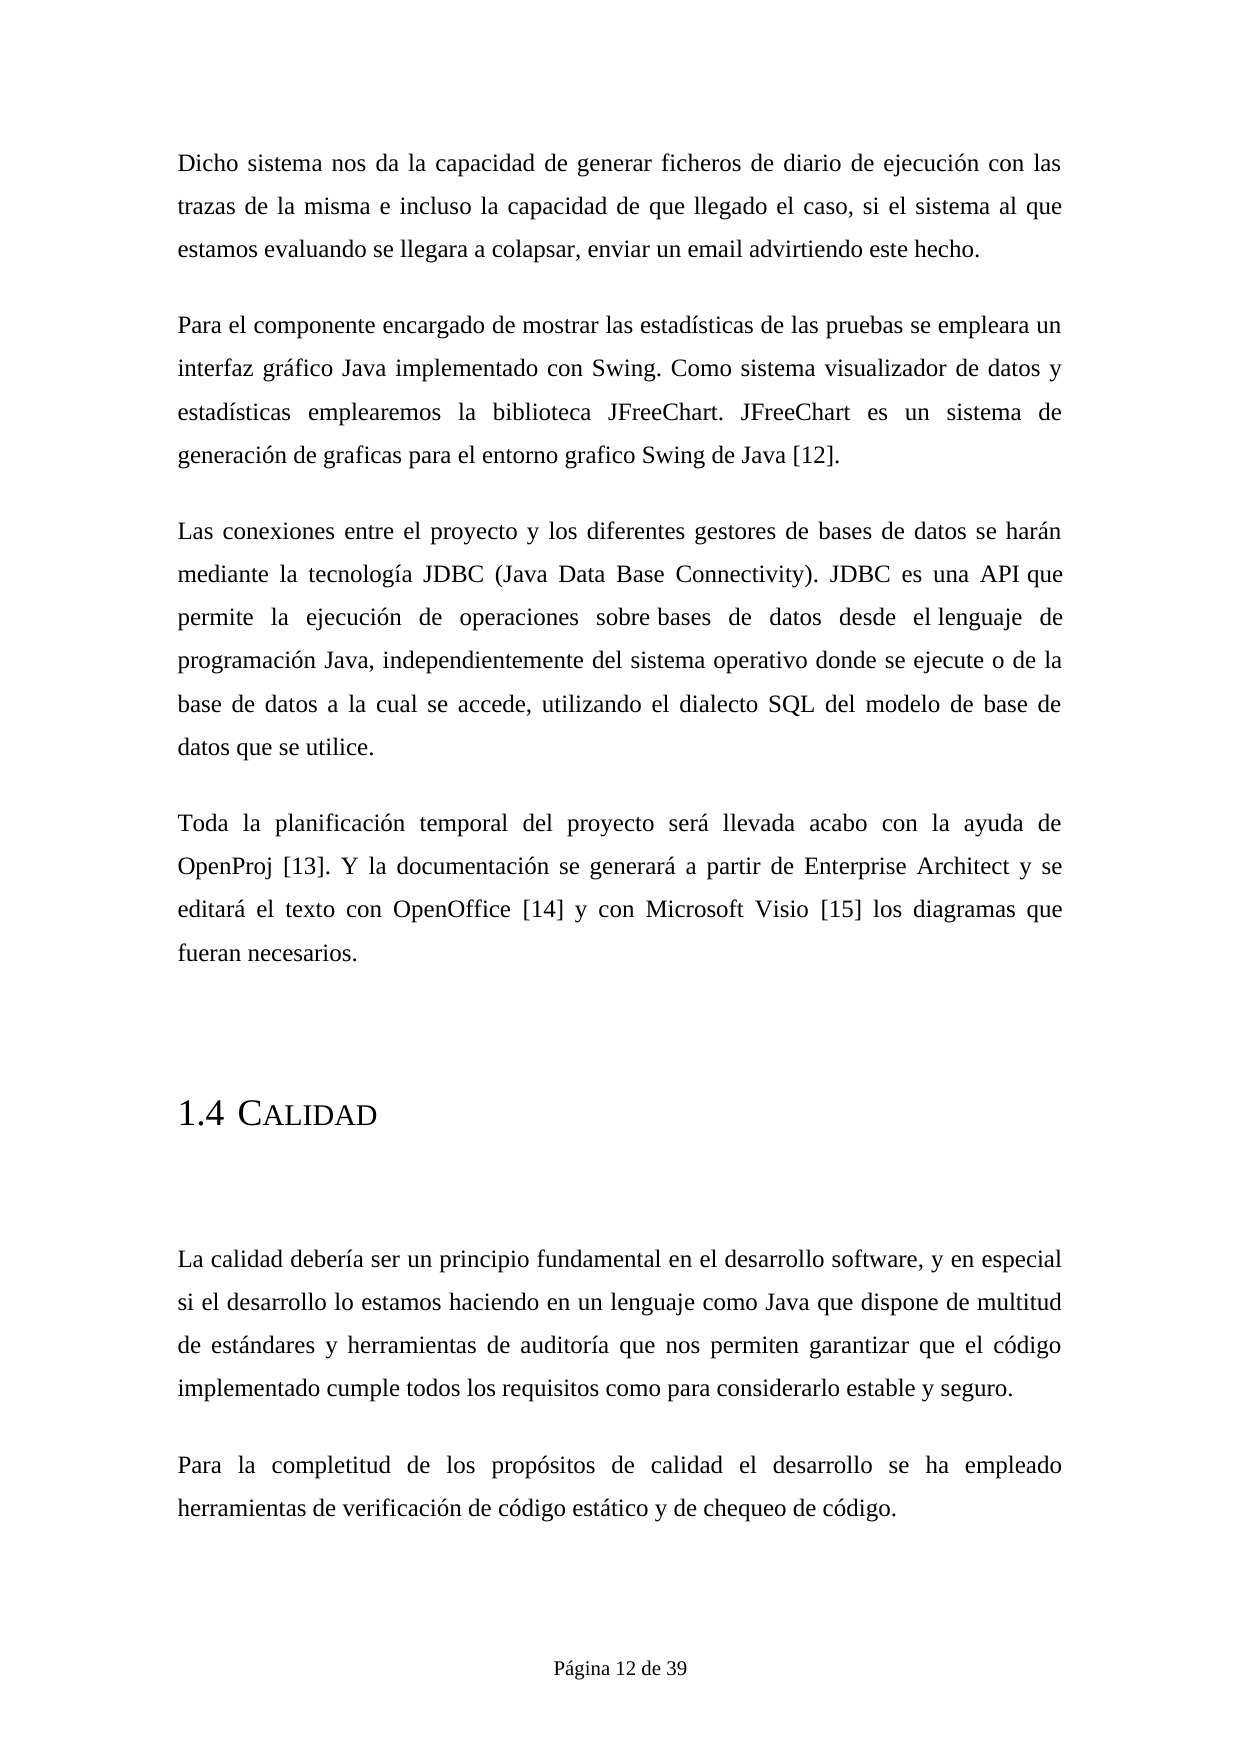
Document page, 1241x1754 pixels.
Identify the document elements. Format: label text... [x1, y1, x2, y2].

text La calidad debería ser un principio fundamental en el desarrollo software, y en especial si el desarrollo lo estamos haciendo en un lenguaje como Java que dispone de multitud de estándares y herramientas de auditoría que nos permiten garantizar que el código implementado cumple todos los requisitos como para considerarlo estable y seguro. [177, 1244, 1063, 1402]
text Para la completitud de los propósitos de calidad el desarrollo se ha empleado herramientas de verificación de código estático y de chequeo de código. [177, 1450, 1063, 1522]
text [177, 148, 1063, 263]
text Las conexiones entre el proyecto y los diferentes gestores de bases de datos se harán mediante la tecnología JDBC (Java Data Base Connectivity). JDBC es una API que permite la ejecución de operaciones sobre bases de datos desde el lenguaje de programación Java, independientemente del sistema operativo donde se ejecute o de la base de datos a la cual se accede, utilizando el dialecto SQL del modelo de base de datos que se utilice. [177, 516, 1063, 761]
subtitle Calidad [177, 1091, 1063, 1134]
